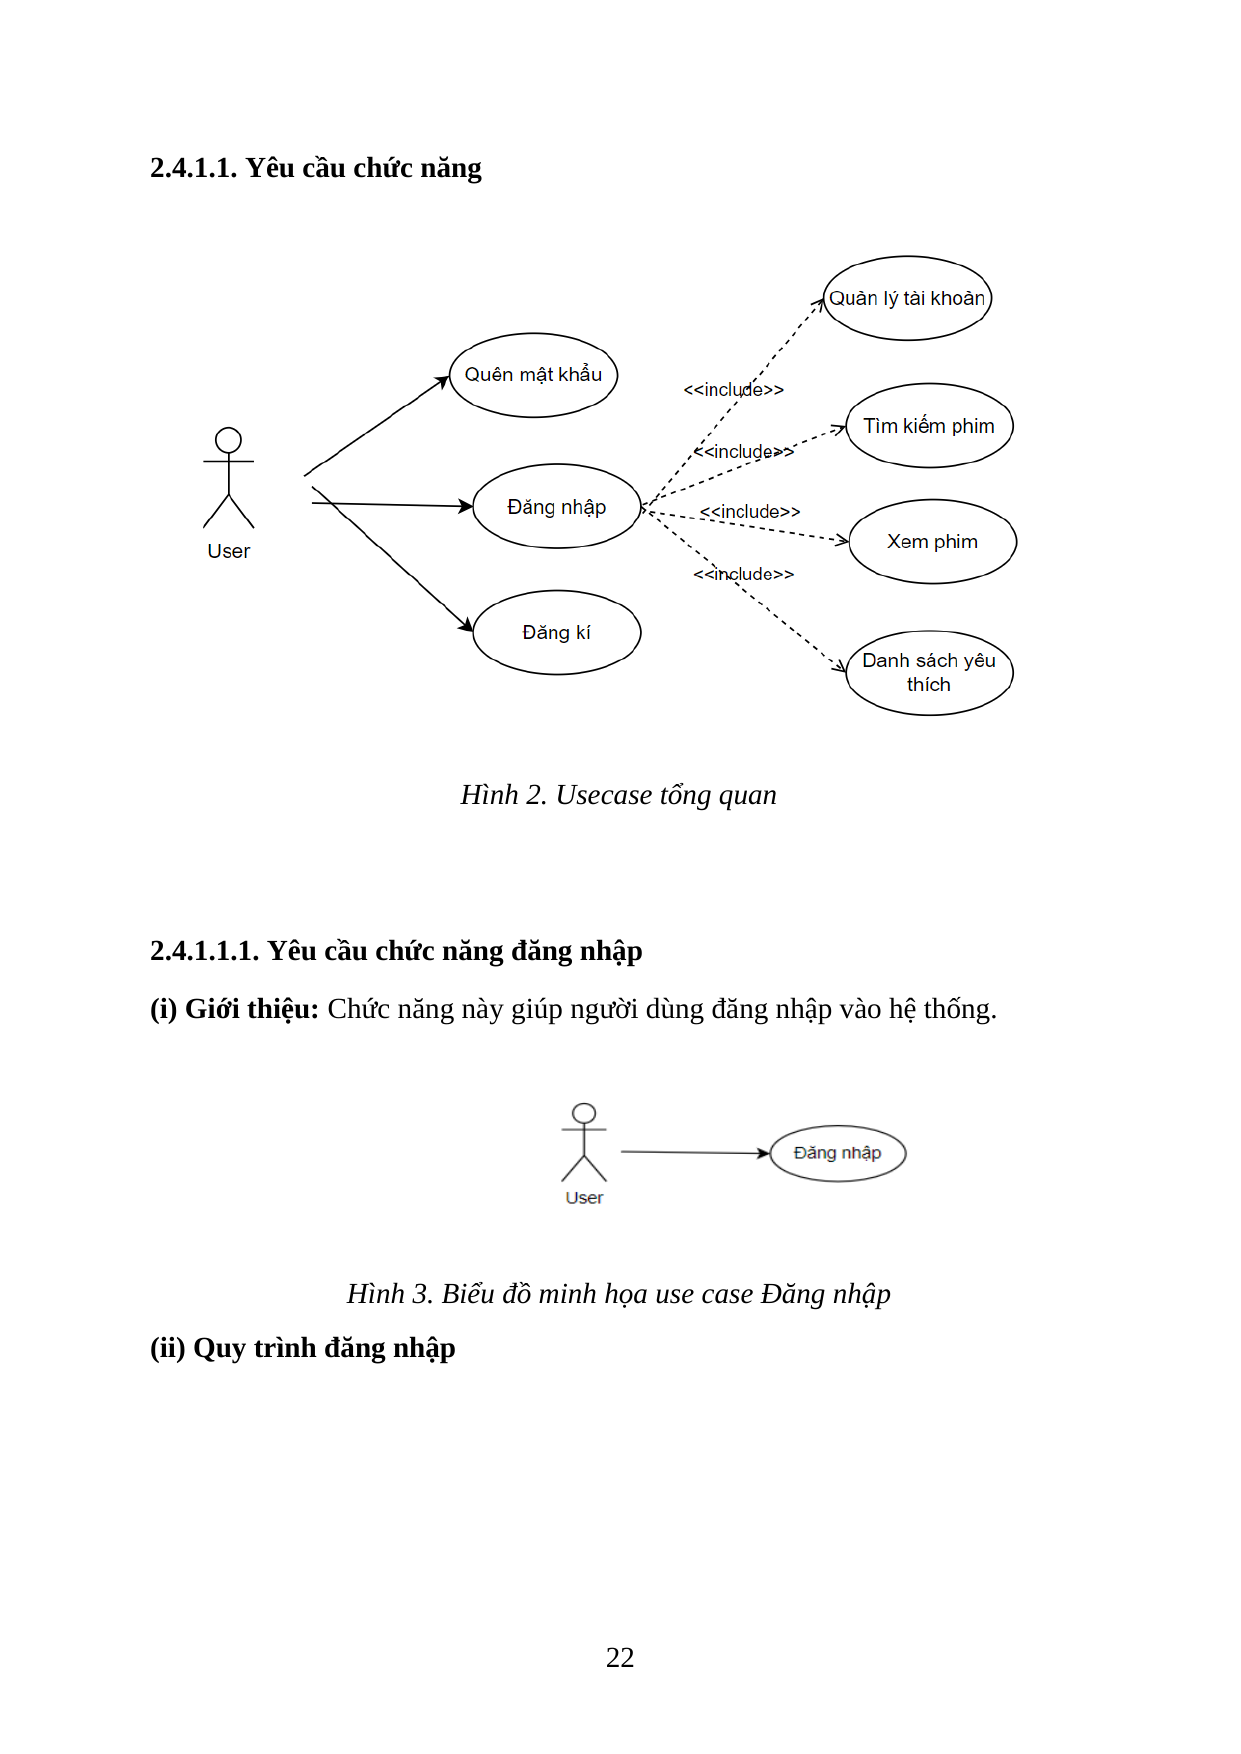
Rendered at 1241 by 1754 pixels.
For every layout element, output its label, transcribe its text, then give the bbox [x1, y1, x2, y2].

text (ii) Quy trình đăng nhập [150, 1331, 1090, 1364]
subtitle 2.4.1.1. Yêu cầu chức năng [150, 150, 1090, 183]
text (i) Giới thiệu: Chức năng này giúp người dùng đăng nhập vào hệ thống. [150, 992, 1090, 1025]
subtitle 2.4.1.1.1. Yêu cầu chức năng đăng nhập [150, 933, 1090, 967]
picture [498, 1050, 968, 1251]
picture [150, 208, 1091, 773]
